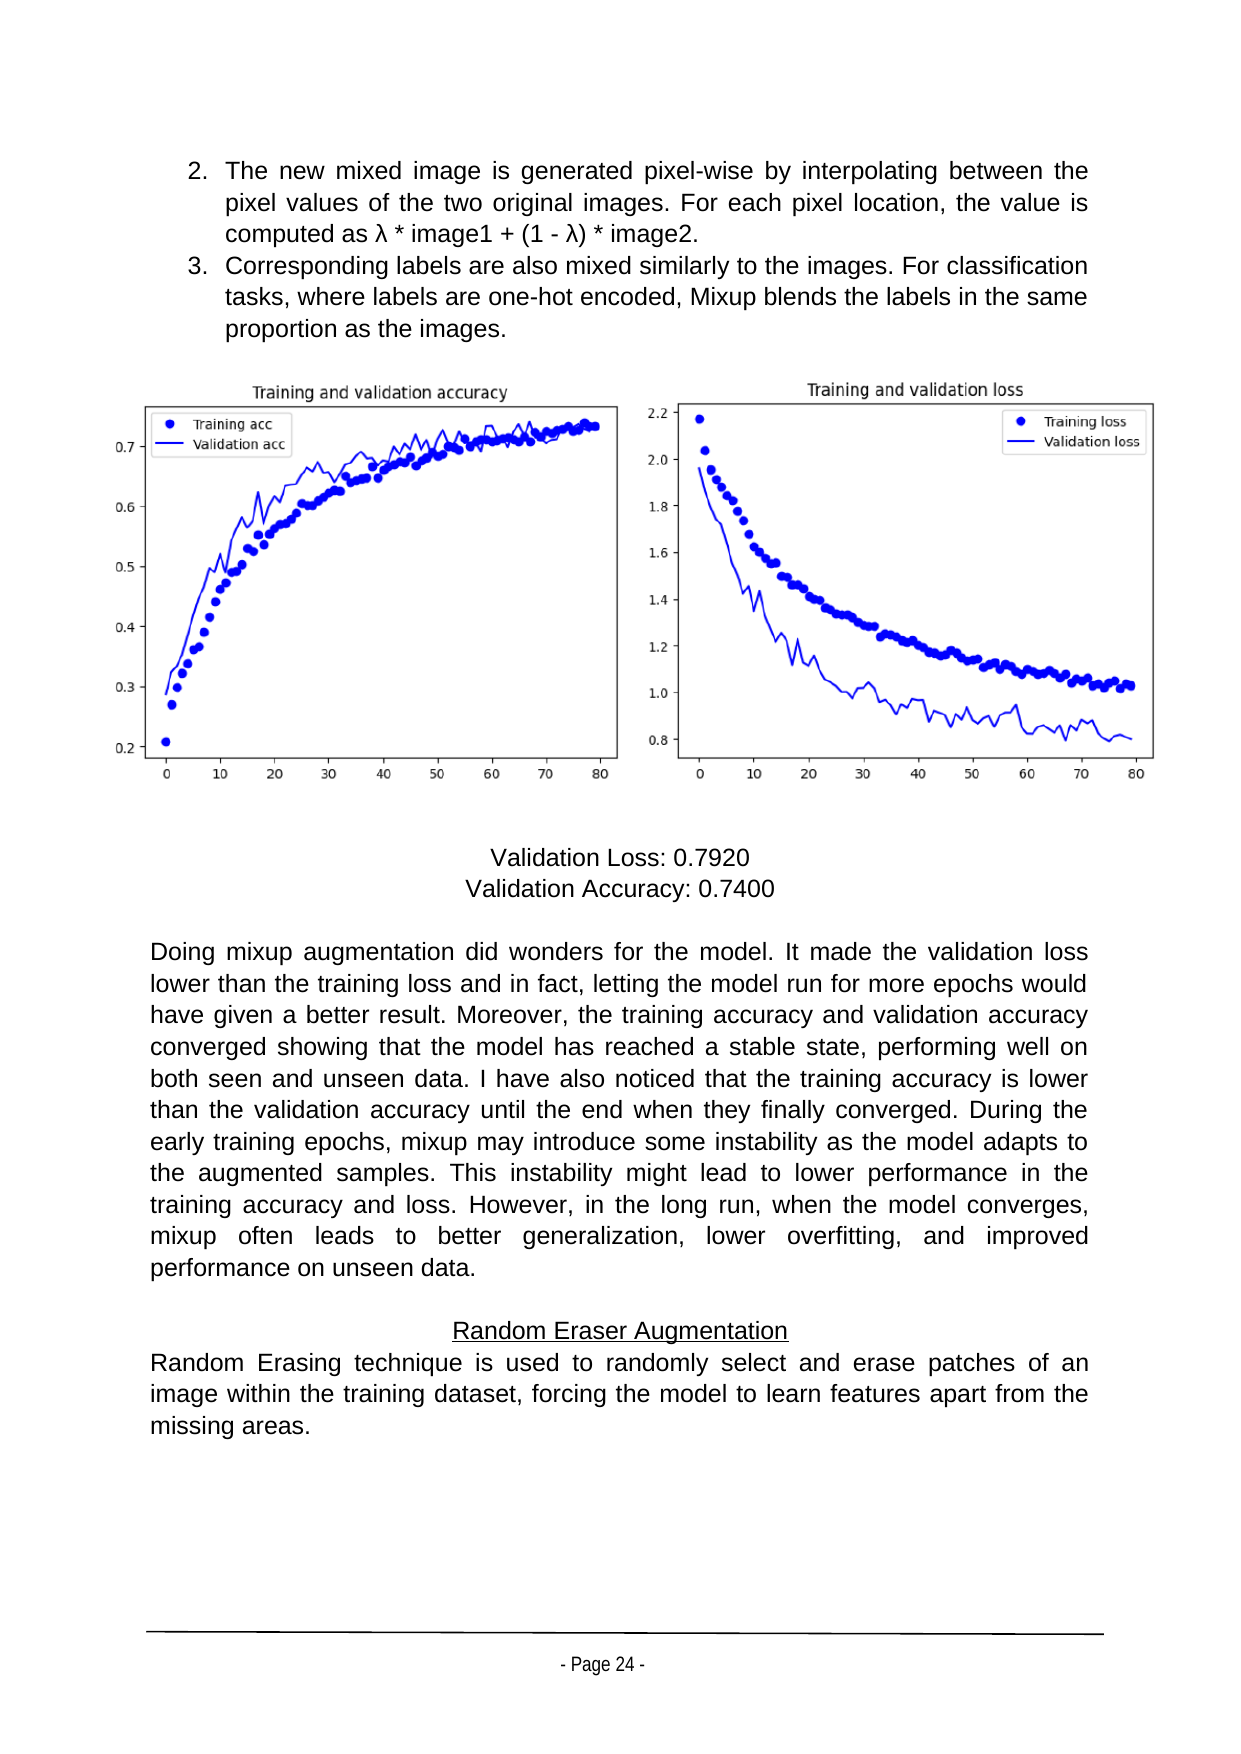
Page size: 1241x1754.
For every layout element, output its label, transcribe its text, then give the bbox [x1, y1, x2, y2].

text Random Eraser Augmentation [150, 1316, 1090, 1345]
picture [106, 377, 621, 786]
text Random Erasing technique is used to randomly select and erase patches of an image within the training dataset, forcing the model to learn features apart from the missing areas. [150, 1348, 1090, 1439]
text Doing mixup augmentation did wonders for the model. It made the validation loss lower than the training loss and in fact, letting the model run for more epochs would have given a better result. Moreover, the training accuracy and validation accuracy converged showing that the model has reached a stable state, performing well on both seen and unseen data. I have also noticed that the training accuracy is lower than the validation accuracy until the end when they finally converged. During the early training epochs, mixup may introduce some instability as the model adapts to the augmented samples. This instability might lead to lower performance in the training accuracy and loss. However, in the long run, when the model converges, mixup often leads to better generalization, lower overfitting, and improved performance on unseen data. [150, 937, 1090, 1282]
picture [640, 374, 1157, 783]
text Validation Loss: 0.7920 [150, 843, 1090, 871]
list The new mixed image is generated pixel-wise by interpolating between the pixel values of the two original images. For each pixel location, the value is computed as λ * image1 + (1 - λ) * image2. [187, 156, 1090, 248]
text Validation Accuracy: 0.7400 [150, 874, 1090, 903]
list Corresponding labels are also mixed similarly to the images. For classification tasks, where labels are one-hot encoded, Mixup blends the labels in the same proportion as the images. [187, 251, 1090, 343]
